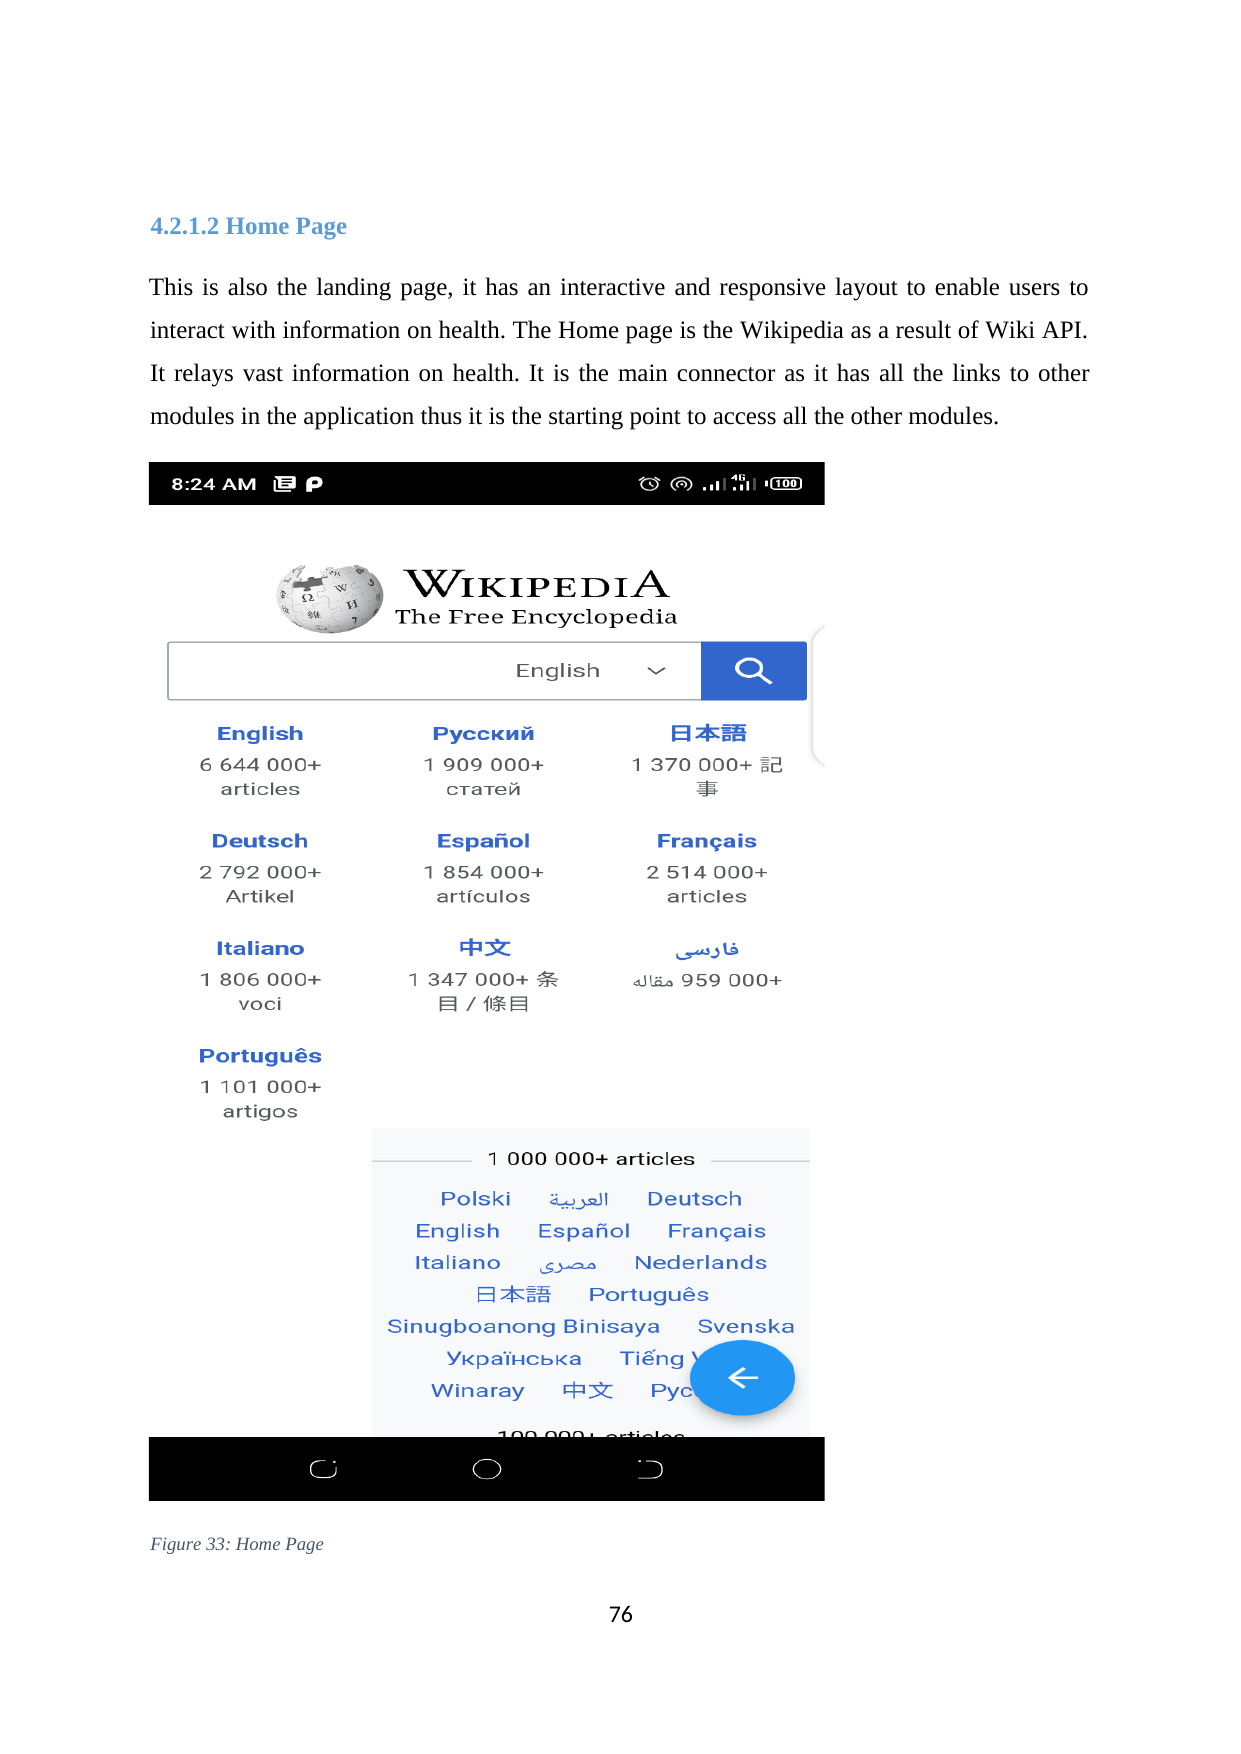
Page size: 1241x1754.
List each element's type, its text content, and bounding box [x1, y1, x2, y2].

subtitle 4.2.1.2 Home Page [150, 211, 1229, 240]
text This is also the landing page, it has an interactive and responsive layout to enable users to interact with information on health. The Home page is the Wikipedia as a result of Wiki API. It relays vast information on health. It is the main connector as it has all the links to other modules in the application thus it is the starting point to access all the other modules. [149, 272, 1090, 430]
picture [148, 462, 825, 1501]
